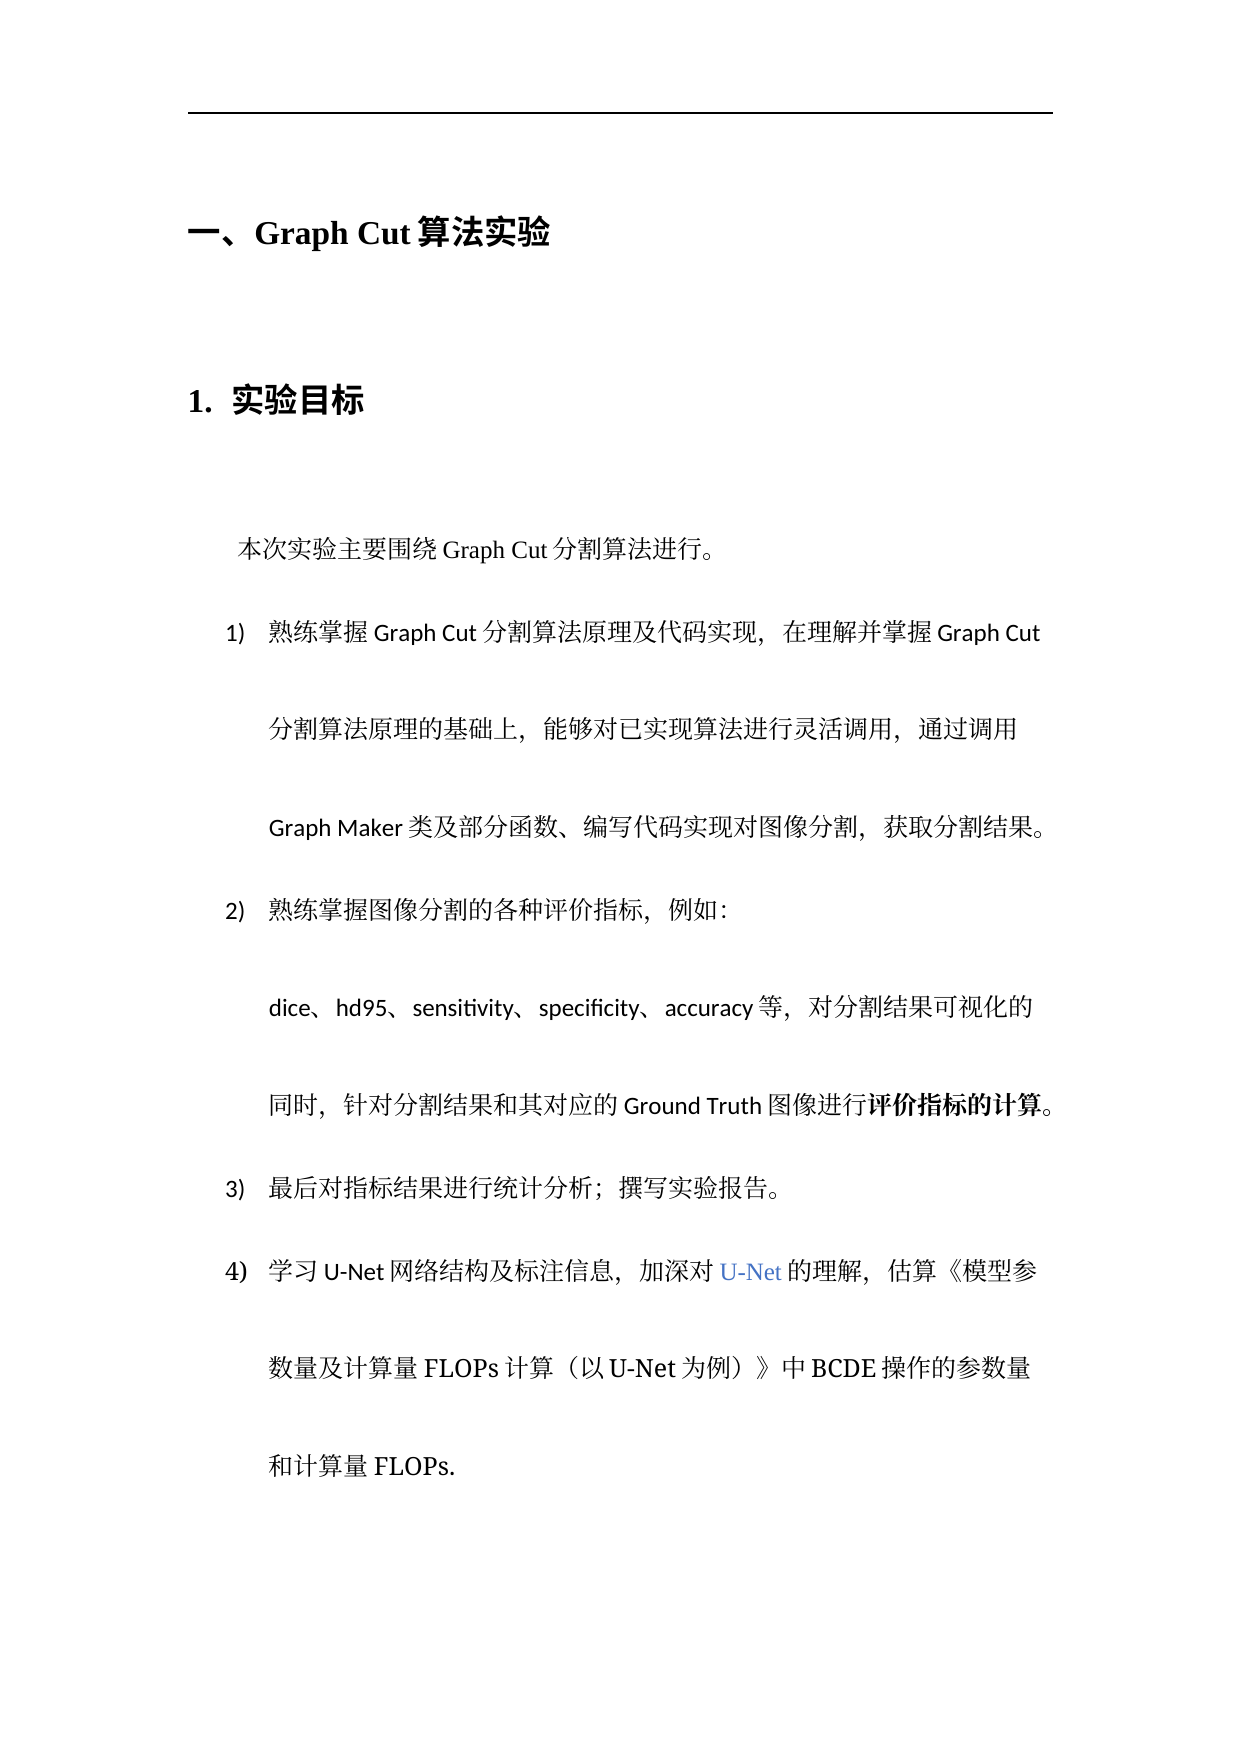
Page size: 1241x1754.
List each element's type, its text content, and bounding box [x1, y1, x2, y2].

list 学习U-Net网络结构及标注信息，加深对U-Net的理解，估算《模型参数量及计算量FLOPs计算（以U-Net为例）》中BCDE操作的参数量和计算量FLOPs. [225, 1237, 1053, 1497]
list 熟练掌握Graph Cut分割算法原理及代码实现，在理解并掌握Graph Cut分割算法原理的基础上，能够对已实现算法进行灵活调用，通过调用Graph Maker类及部分函数、编写代码实现对图像分割，获取分割结果。 [225, 598, 1053, 858]
text 本次实验主要围绕Graph Cut分割算法进行。 [187, 533, 1053, 566]
subtitle 一、Graph Cut算法实验 [187, 197, 1053, 262]
subtitle 实验目标 [187, 366, 1053, 431]
list 最后对指标结果进行统计分析；撰写实验报告。 [225, 1154, 1053, 1219]
list 熟练掌握图像分割的各种评价指标，例如：dice、hd95、sensitivity、specificity、accuracy等，对分割结果可视化的同时，针对分割结果和其对应的Ground Truth图像进行评价指标的计算。 [225, 876, 1053, 1136]
